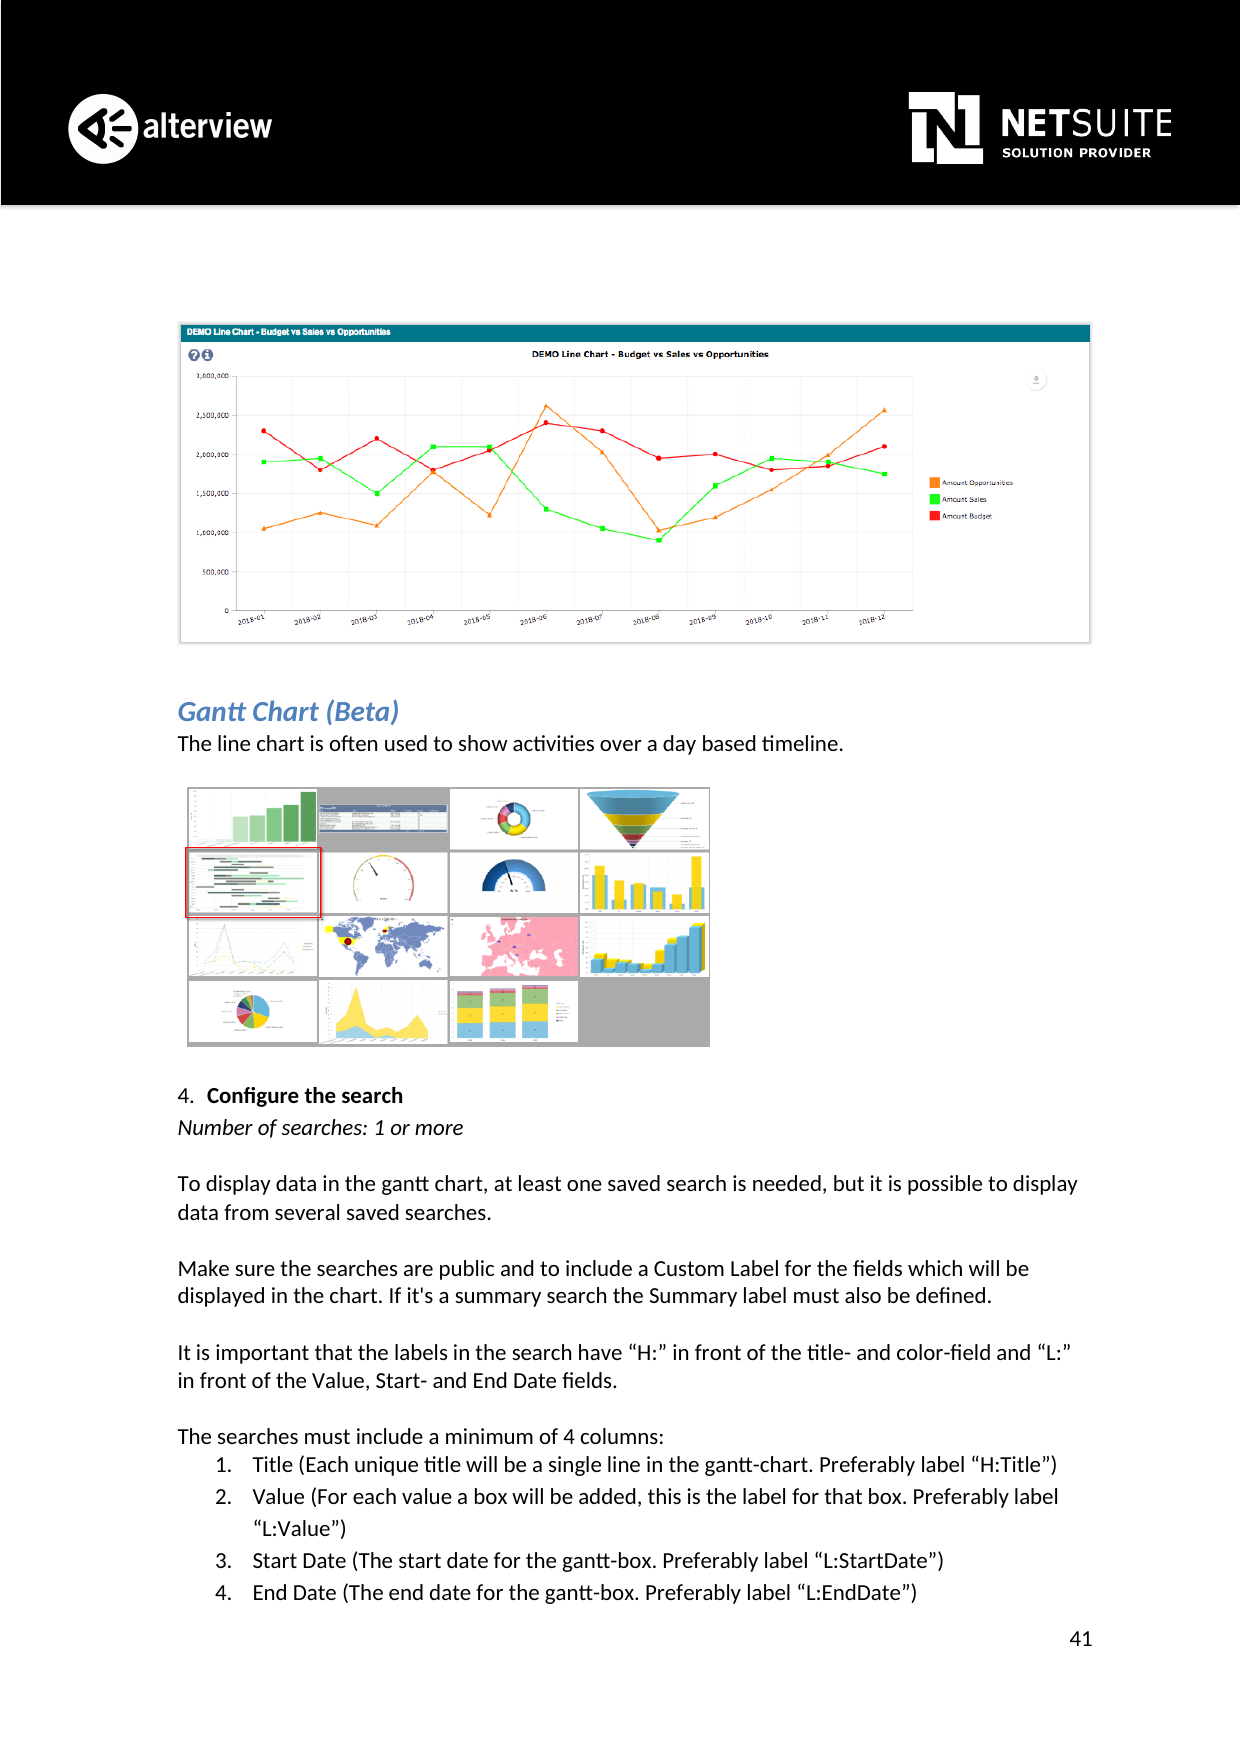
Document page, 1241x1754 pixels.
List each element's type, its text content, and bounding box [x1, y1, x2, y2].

list Title (Each unique title will be a single line in the gantt-chart. Preferably label “H:Title”) [215, 1450, 1092, 1478]
text The searches must include a minimum of 4 columns: [177, 1422, 1092, 1450]
picture [182, 785, 714, 1054]
text Make sure the searches are public and to include a Custom Label for the fields which will be displayed in the chart. If it's a summary search the Summary label must also be defined. [177, 1226, 1092, 1310]
picture [177, 321, 1093, 645]
list End Date (The end date for the gantt-box. Preferably label “L:EndDate”) [215, 1578, 1092, 1607]
text To display data in the gantt chart, at least one saved search is needed, but it is possible to display data from several saved searches. [177, 1142, 1092, 1226]
list Start Date (The start date for the gantt-box. Preferably label “L:StartDate”) [215, 1546, 1092, 1574]
text Number of searches: 1 or more [177, 1113, 1092, 1142]
list Value (For each value a box will be added, this is the label for that box. Preferably label “L:Value”) [215, 1482, 1092, 1542]
subtitle Gantt Chart (Beta) [177, 693, 1092, 729]
picture [64, 90, 279, 167]
list Configure the search [177, 1081, 1092, 1109]
text It is important that the labels in the search have “H:” in front of the title- and color-field and “L:” in front of the Value, Start- and End Date fields. [177, 1338, 1092, 1394]
text The line chart is often used to show activities over a day based timeline. [177, 729, 1092, 757]
